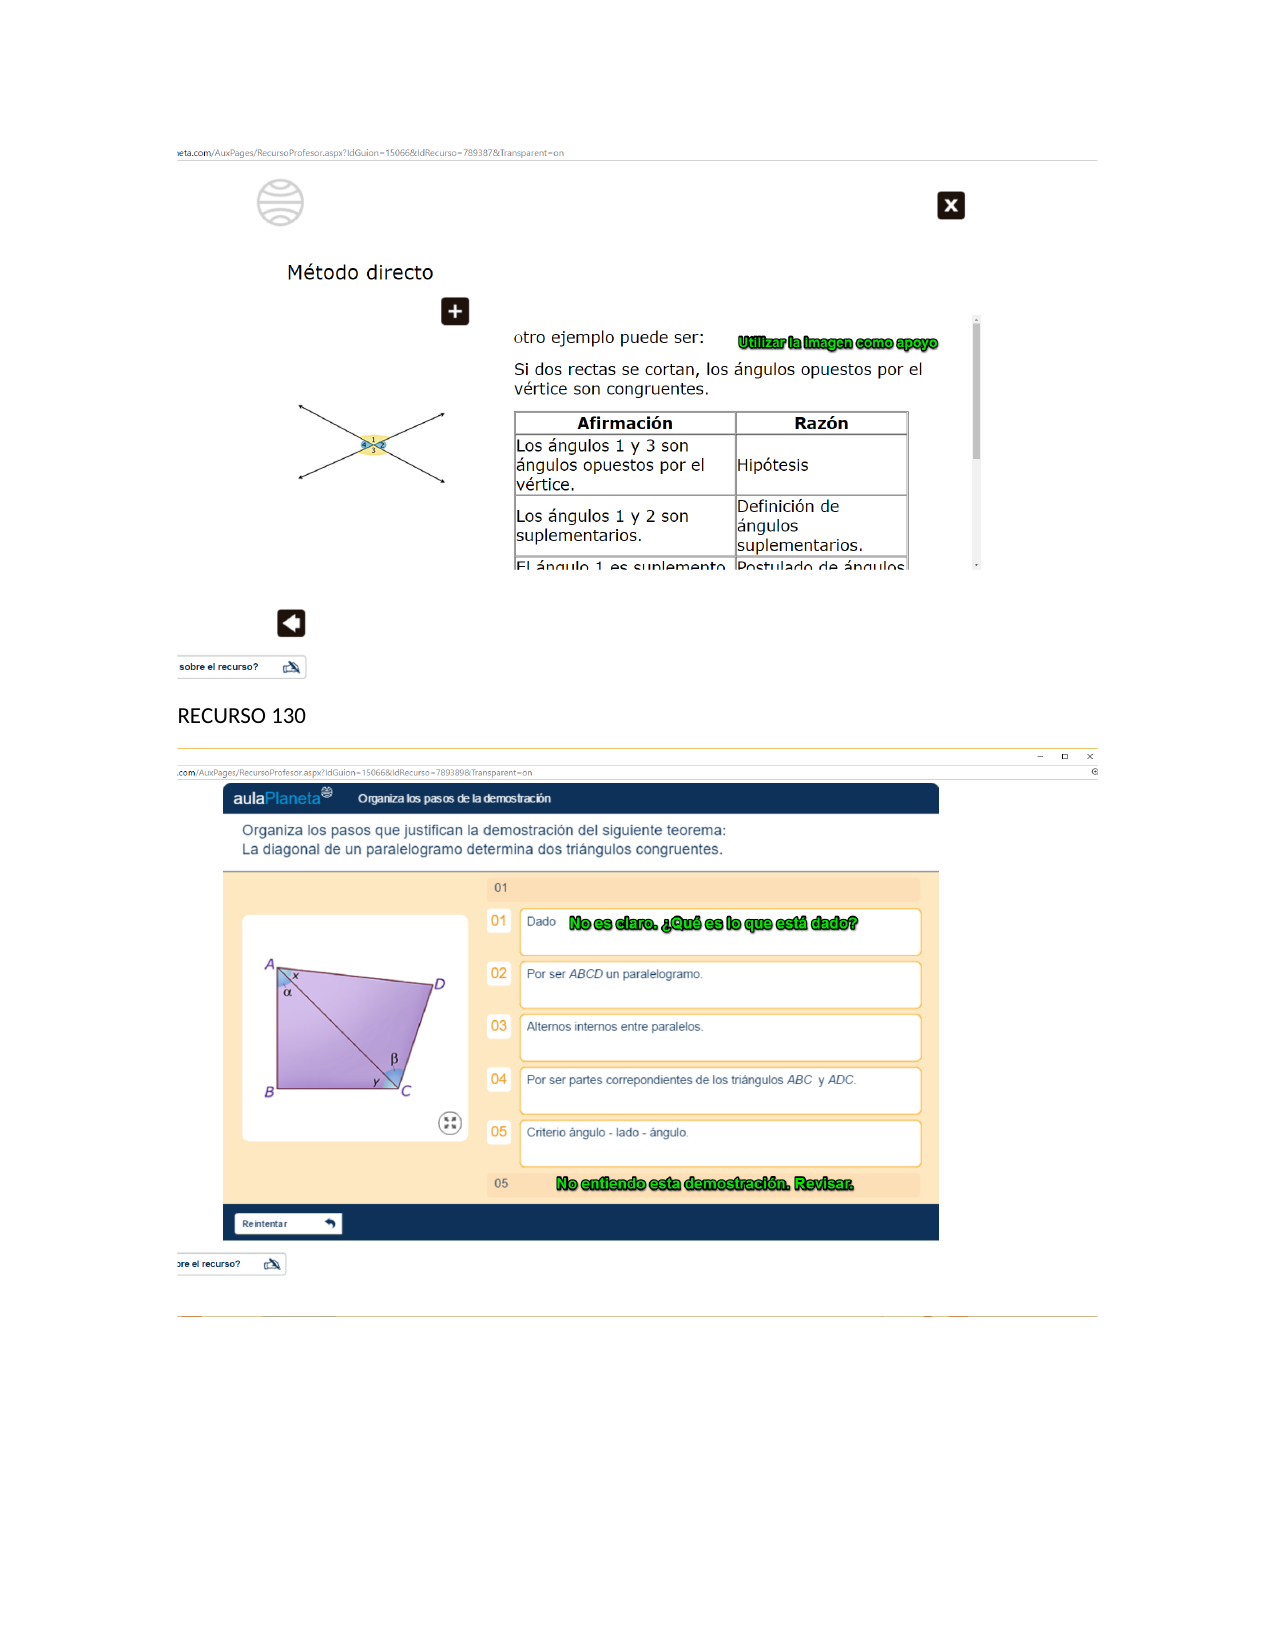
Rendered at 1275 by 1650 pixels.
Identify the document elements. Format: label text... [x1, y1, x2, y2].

picture [177, 147, 1098, 683]
text RECURSO 130 [177, 702, 1098, 730]
picture [177, 748, 1098, 1317]
